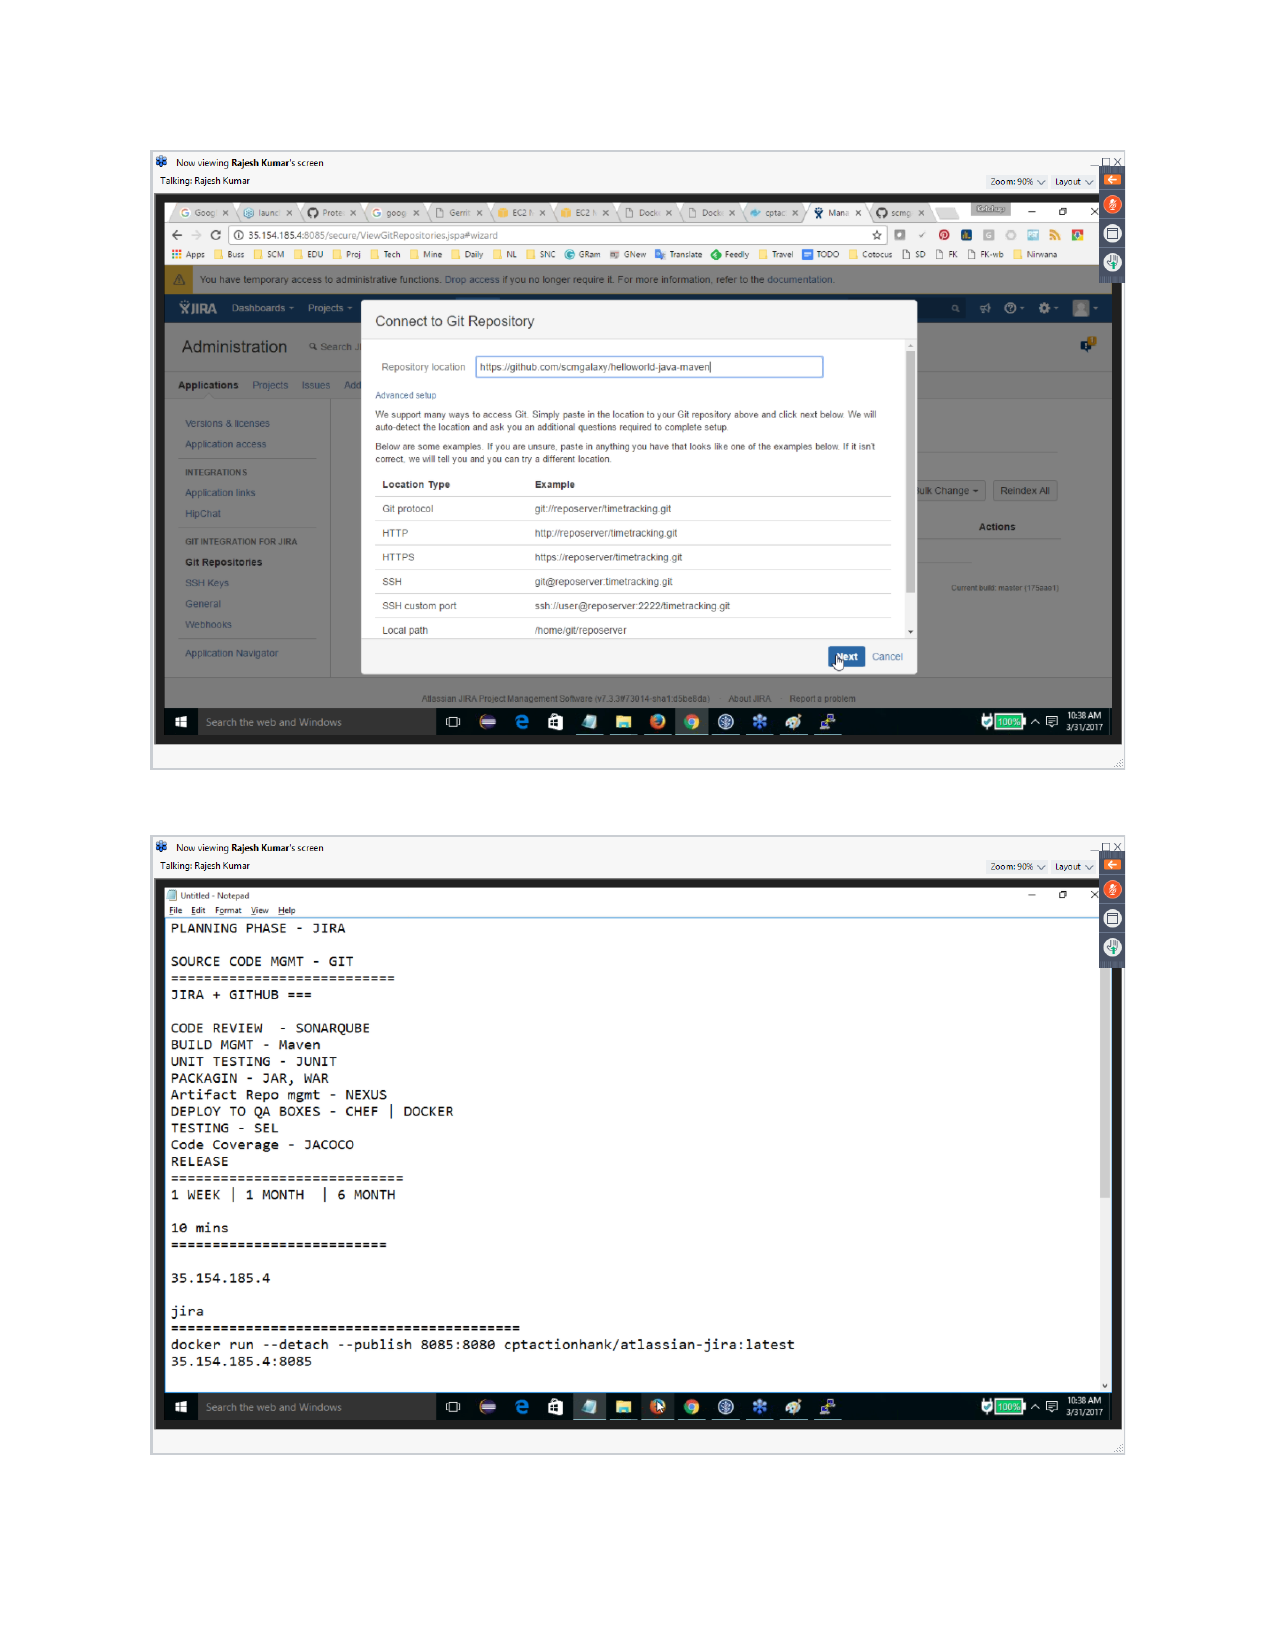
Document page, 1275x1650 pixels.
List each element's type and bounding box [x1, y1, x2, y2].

picture [150, 835, 1125, 1455]
picture [150, 150, 1125, 770]
